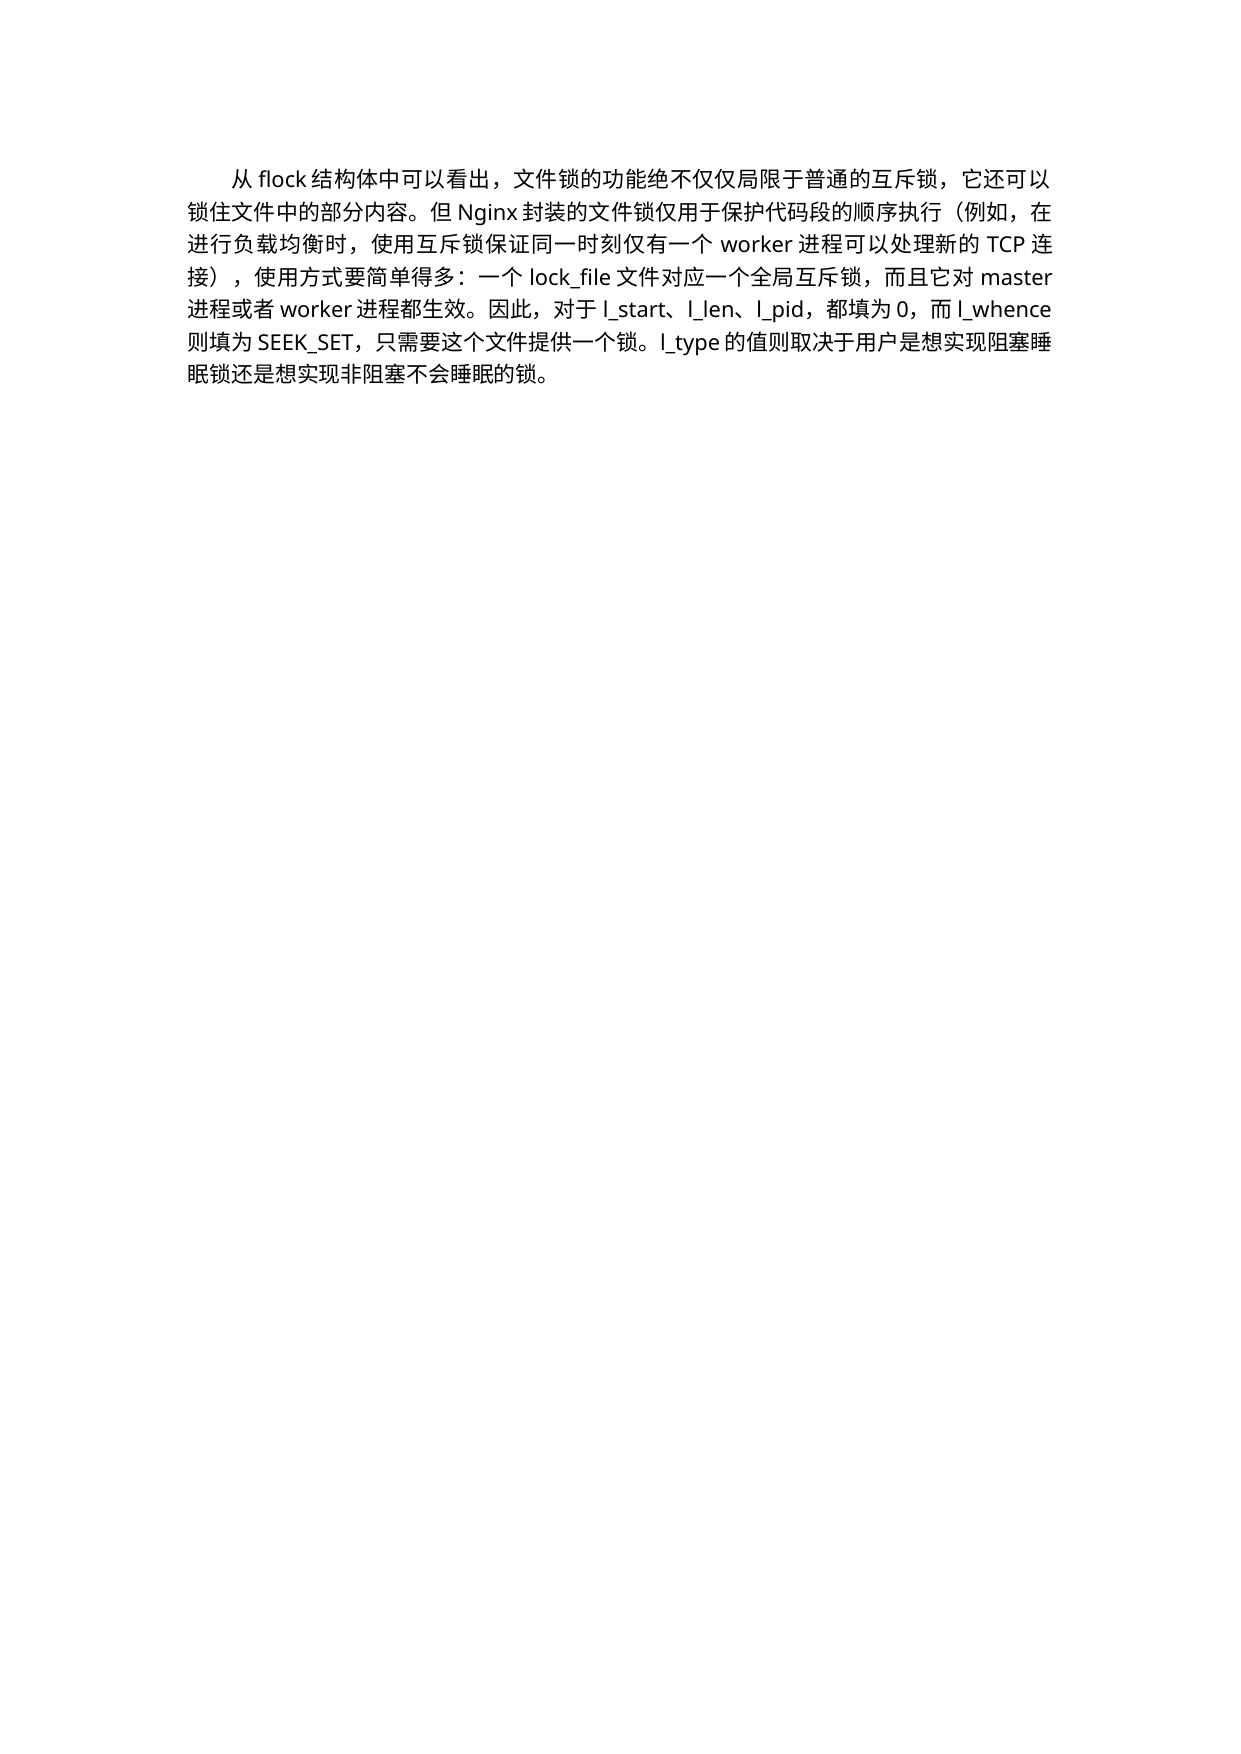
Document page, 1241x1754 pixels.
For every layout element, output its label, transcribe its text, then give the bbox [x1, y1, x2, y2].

list 从flock结构体中可以看出，文件锁的功能绝不仅仅局限于普通的互斥锁，它还可以锁住文件中的部分内容。但Nginx封装的文件锁仅用于保护代码段的顺序执行（例如，在进行负载均衡时，使用互斥锁保证同一时刻仅有一个worker进程可以处理新的TCP连接），使用方式要简单得多：一个lock_file文件对应一个全局互斥锁，而且它对master进程或者worker进程都生效。因此，对于l_start、l_len、l_pid，都填为0，而l_whence则填为SEEK_SET，只需要这个文件提供一个锁。l_type的值则取决于用户是想实现阻塞睡眠锁还是想实现非阻塞不会睡眠的锁。 [187, 162, 1053, 389]
